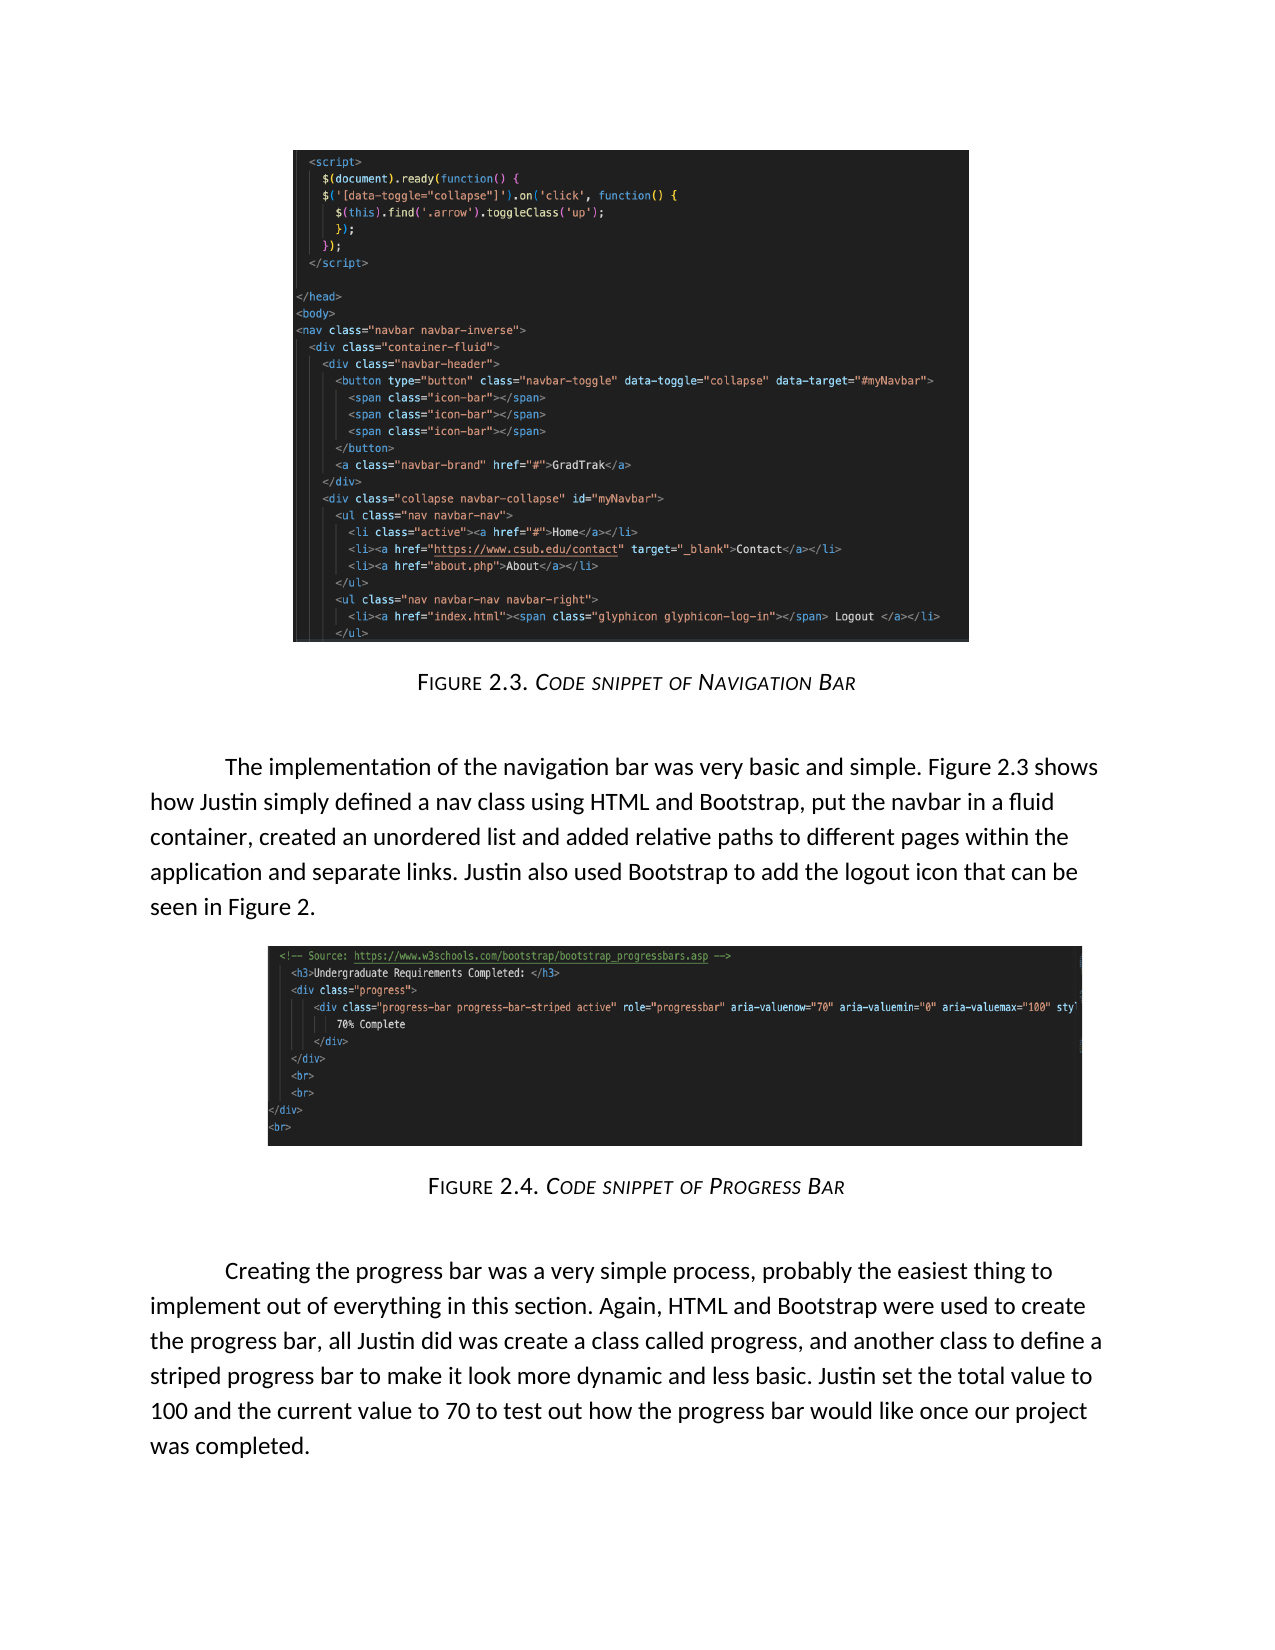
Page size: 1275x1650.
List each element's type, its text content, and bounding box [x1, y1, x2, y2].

picture [293, 150, 969, 642]
picture [267, 946, 1083, 1146]
text Creating the progress bar was a very simple process, probably the easiest thing to implement out of everything in this section. Again, HTML and Bootstrap were used to create the progress bar, all Justin did was create a class called progress, and another class to define a striped progress bar to make it look more dynamic and less basic. Justin set the total value to 100 and the current value to 70 to test out how the progress bar would like once our project was completed. [150, 1255, 1125, 1460]
subtitle Figure 2.3. Code snippet of Navigation Bar [150, 666, 1125, 696]
subtitle Figure 2.4. Code snippet of Progress Bar [150, 1170, 1125, 1200]
text The implementation of the navigation bar was very basic and simple. Figure 2.3 shows how Justin simply defined a nav class using HTML and Bootstrap, put the navbar in a fluid container, created an unordered list and added relative paths to different pages within the application and separate links. Justin also used Bootstrap to add the logout icon that can be seen in Figure 2. [150, 751, 1125, 921]
